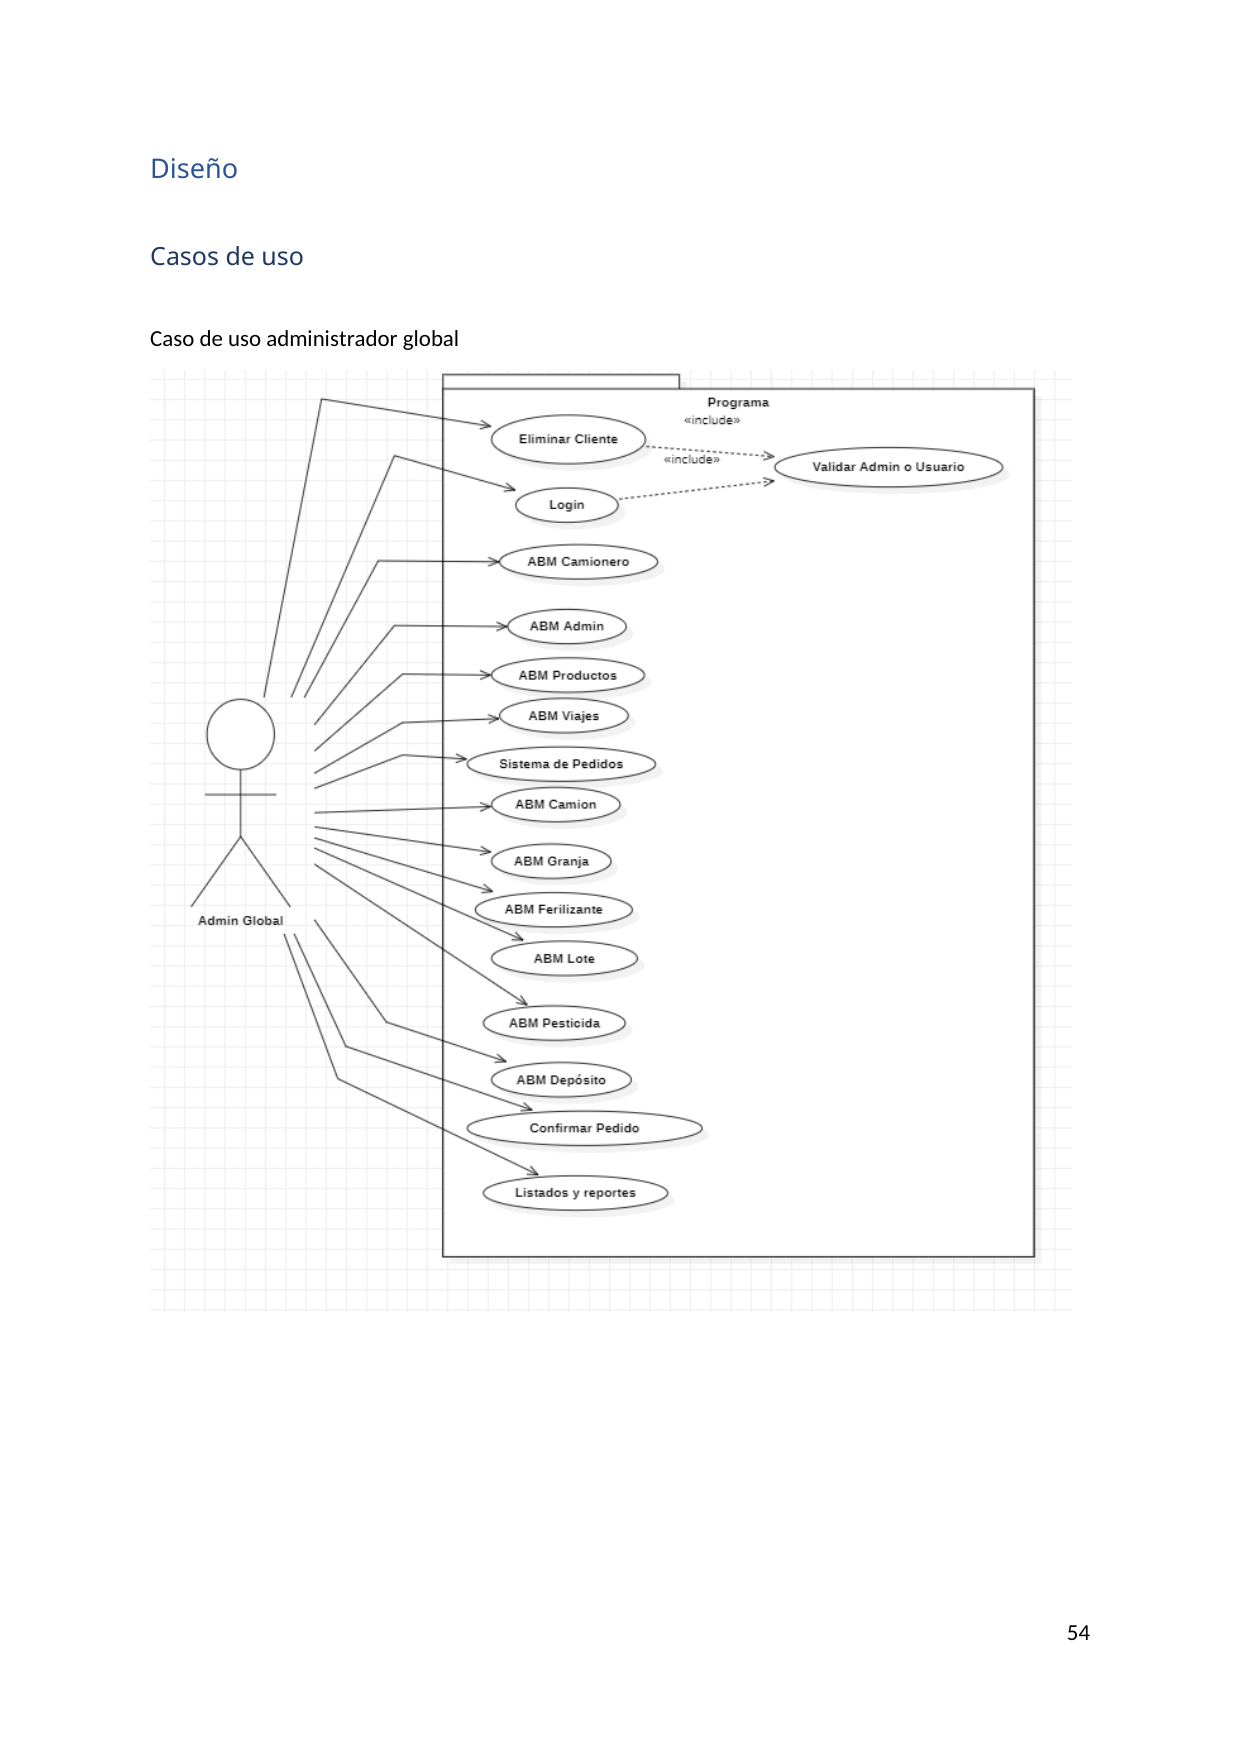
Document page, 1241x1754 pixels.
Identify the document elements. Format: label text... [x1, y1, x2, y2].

subtitle Casos de uso [150, 239, 1090, 273]
subtitle Diseño [150, 150, 1090, 187]
picture [150, 370, 1072, 1312]
text Caso de uso administrador global [150, 324, 1090, 352]
